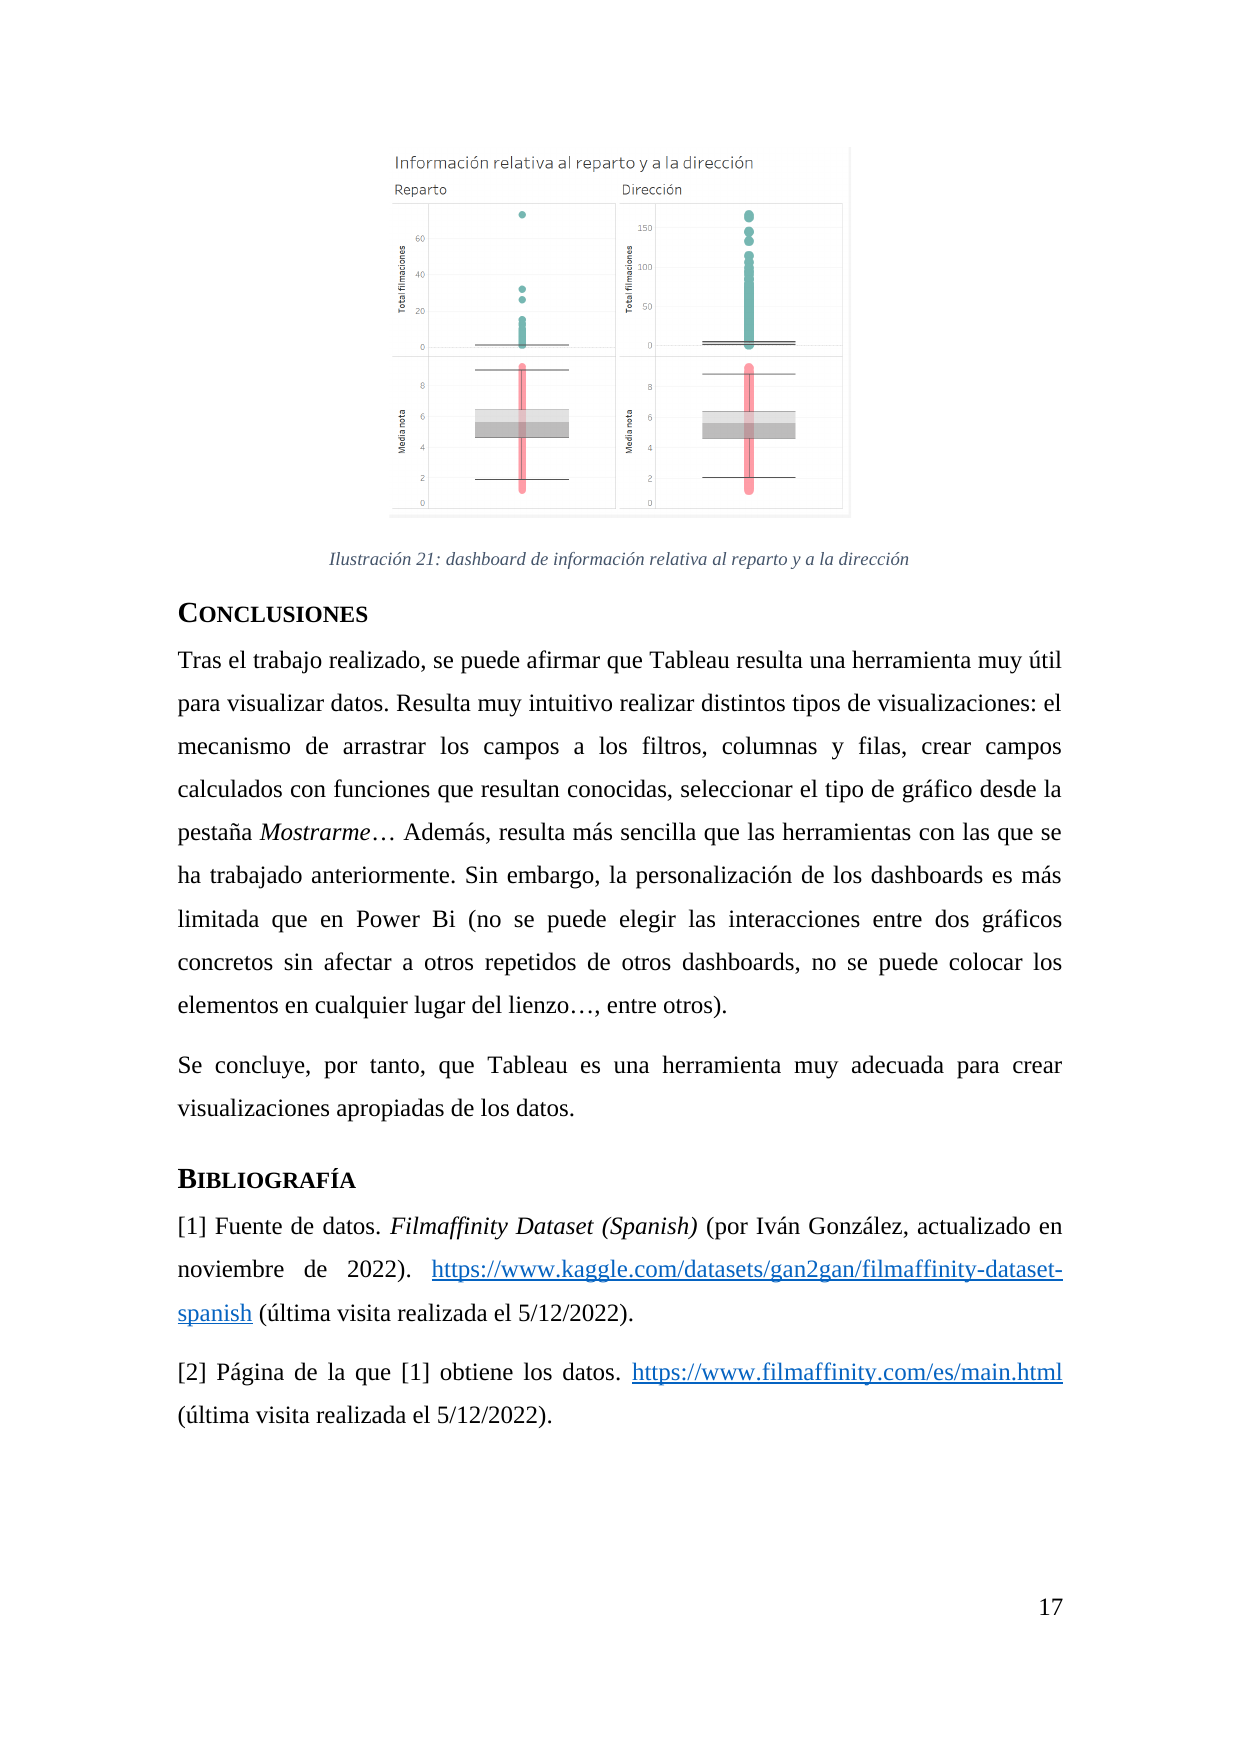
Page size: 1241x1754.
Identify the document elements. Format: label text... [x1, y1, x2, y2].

text Tras el trabajo realizado, se puede afirmar que Tableau resulta una herramienta muy útil para visualizar datos. Resulta muy intuitivo realizar distintos tipos de visualizaciones: el mecanismo de arrastrar los campos a los filtros, columnas y filas, crear campos calculados con funciones que resultan conocidas, seleccionar el tipo de gráfico desde la pestaña Mostrarme… Además, resulta más sencilla que las herramientas con las que se ha trabajado anteriormente. Sin embargo, la personalización de los dashboards es más limitada que en Power Bi (no se puede elegir las interacciones entre dos gráficos concretos sin afectar a otros repetidos de otros dashboards, no se puede colocar los elementos en cualquier lugar del lienzo…, entre otros). [177, 645, 1063, 1019]
subtitle Conclusiones [177, 595, 1063, 628]
text [2] Página de la que [1] obtiene los datos. https://www.filmaffinity.com/es/main.html (última visita realizada el 5/12/2022). [177, 1357, 1063, 1429]
text [1] Fuente de datos. Filmaffinity Dataset (Spanish) (por Iván González, actualizado en noviembre de 2022). https://www.kaggle.com/datasets/gan2gan/filmaffinity-dataset-spanish (última visita realizada el 5/12/2022). [177, 1211, 1063, 1326]
picture [389, 147, 852, 518]
text Ilustración 21: dashboard de información relativa al reparto y a la dirección [177, 548, 1063, 570]
subtitle Bibliografía [177, 1161, 1063, 1194]
text Se concluye, por tanto, que Tableau es una herramienta muy adecuada para crear visualizaciones apropiadas de los datos. [177, 1050, 1063, 1122]
